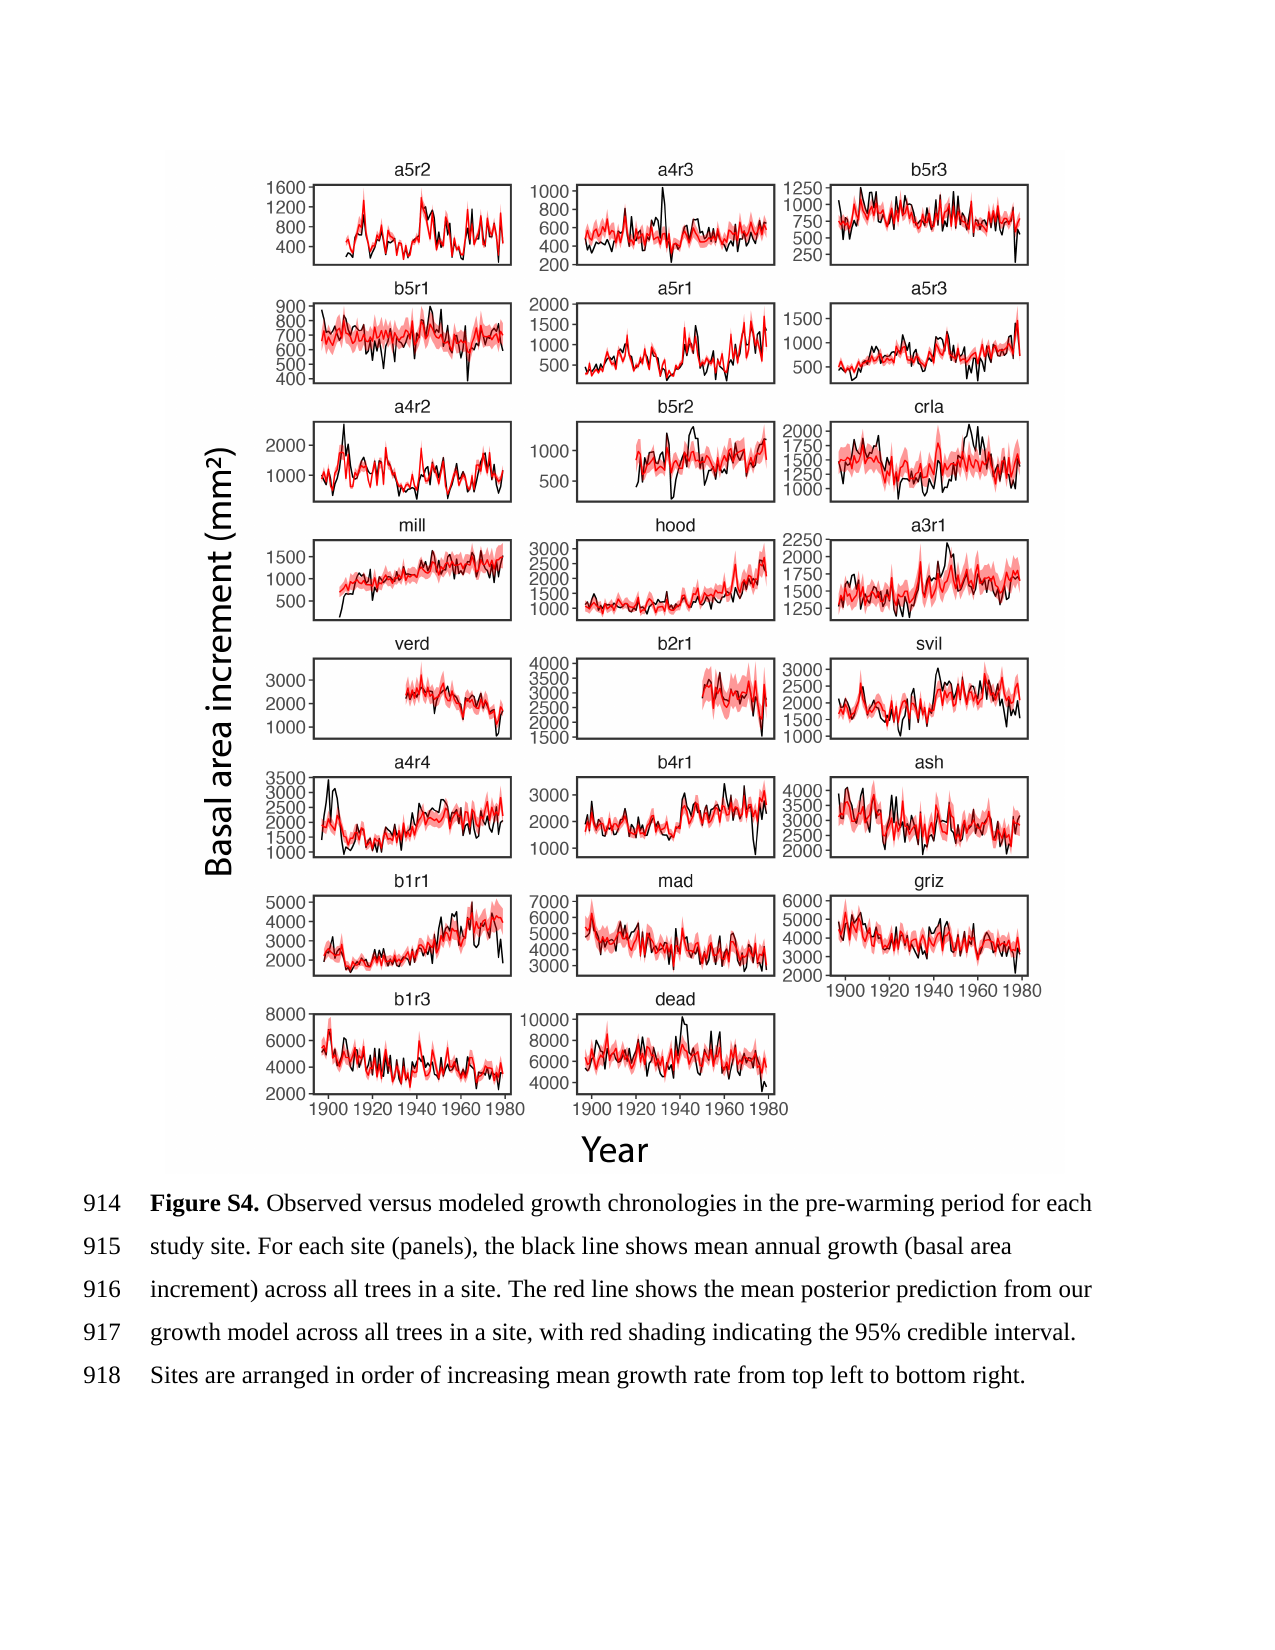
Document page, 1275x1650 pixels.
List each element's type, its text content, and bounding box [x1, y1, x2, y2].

picture [164, 150, 1065, 1174]
